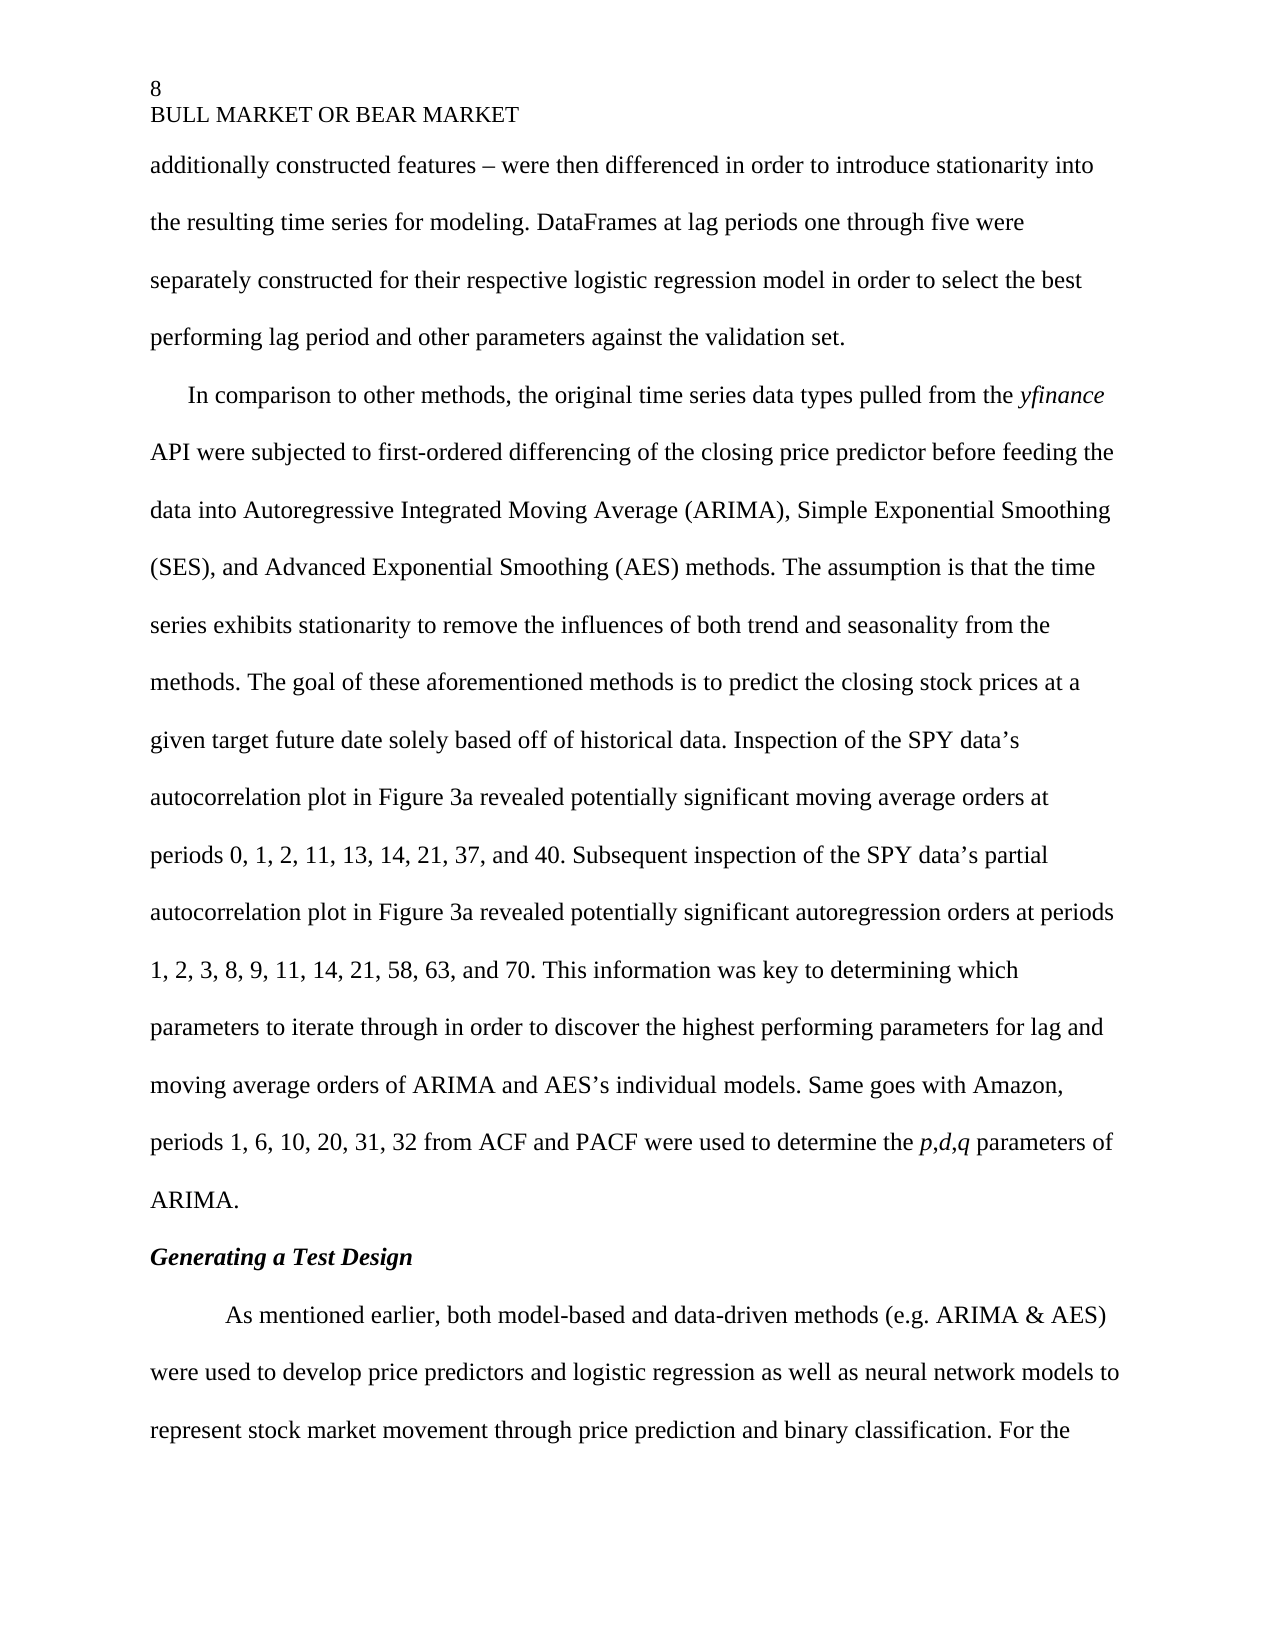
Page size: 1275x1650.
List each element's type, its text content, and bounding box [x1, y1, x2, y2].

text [150, 1300, 1125, 1444]
text In comparison to other methods, the original time series data types pulled from the yfinance API were subjected to first-ordered differencing of the closing price predictor before feeding the data into Autoregressive Integrated Moving Average (ARIMA), Simple Exponential Smoothing (SES), and Advanced Exponential Smoothing (AES) methods. The assumption is that the time series exhibits stationarity to remove the influences of both trend and seasonality from the methods. The goal of these aforementioned methods is to predict the closing stock prices at a given target future date solely based off of historical data. Inspection of the SPY data’s autocorrelation plot in Figure 3a revealed potentially significant moving average orders at periods 0, 1, 2, 11, 13, 14, 21, 37, and 40. Subsequent inspection of the SPY data’s partial autocorrelation plot in Figure 3a revealed potentially significant autoregression orders at periods 1, 2, 3, 8, 9, 11, 14, 21, 58, 63, and 70. This information was key to determining which parameters to iterate through in order to discover the highest performing parameters for lag and moving average orders of ARIMA and AES’s individual models. Same goes with Amazon, periods 1, 6, 10, 20, 31, 32 from ACF and PACF were used to determine the p,d,q parameters of ARIMA. [150, 380, 1125, 1214]
text Generating a Test Design [150, 1242, 1125, 1271]
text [150, 150, 1125, 351]
